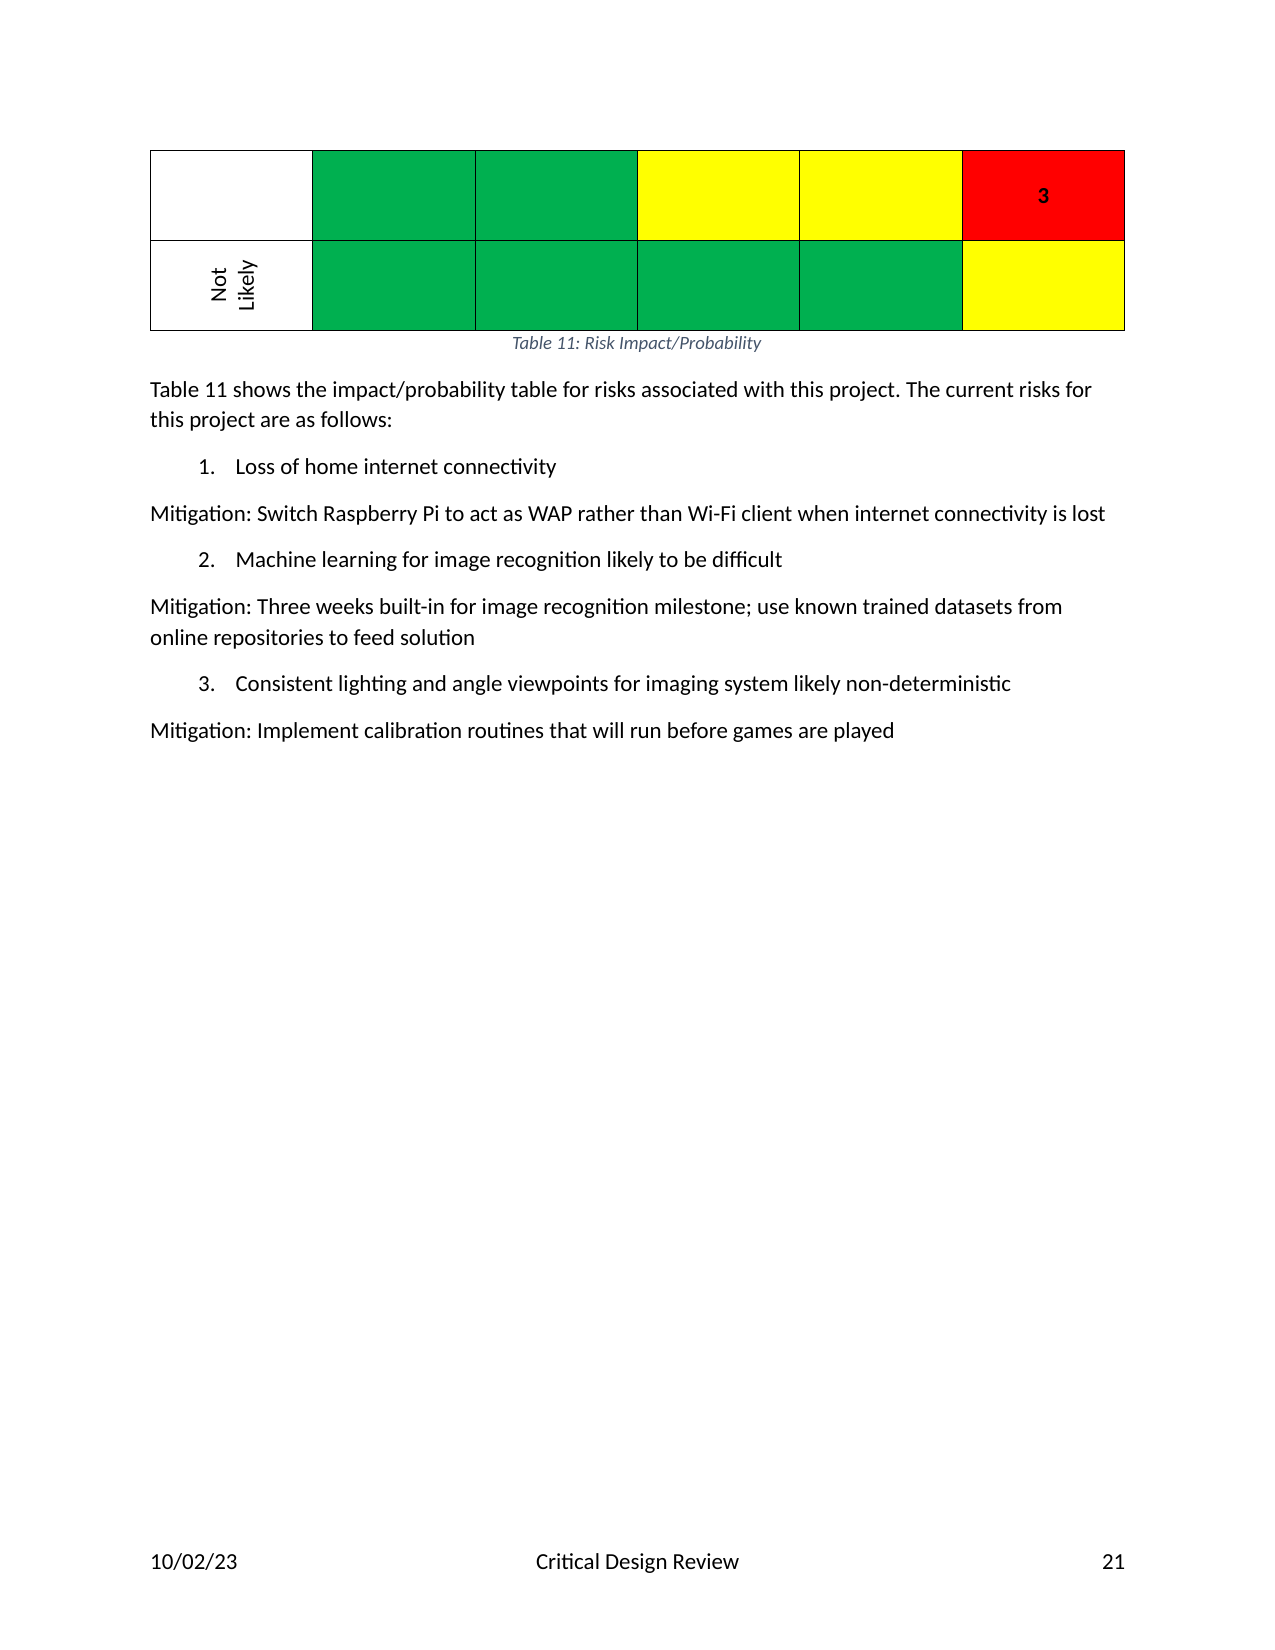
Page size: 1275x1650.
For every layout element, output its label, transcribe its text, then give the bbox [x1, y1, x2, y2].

table_cell [638, 151, 799, 240]
list Loss of home internet connectivity [198, 452, 1125, 480]
table_cell [800, 151, 962, 240]
list Machine learning for image recognition likely to be difficult [198, 546, 1125, 574]
text Mitigation: Implement calibration routines that will run before games are played [150, 716, 1125, 744]
text Table 9 shows the impact/probability table for risks associated with this project. The current risks for this project are as follows: [150, 375, 1125, 433]
table_cell 3 [963, 151, 1124, 240]
text Mitigation: Three weeks built-in for image recognition milestone; use known trained datasets from online repositories to feed solution [150, 592, 1125, 651]
table_cell [638, 241, 799, 330]
table_cell [963, 241, 1124, 330]
text Mitigation: Switch Raspberry Pi to act as WAP rather than Wi-Fi client when internet connectivity is lost [150, 499, 1125, 527]
list Consistent lighting and angle viewpoints for imaging system likely non-deterministic [198, 669, 1125, 698]
table_cell [476, 151, 637, 240]
table_cell [476, 241, 637, 330]
table_cell [800, 241, 962, 330]
table_cell [313, 241, 475, 330]
table_cell Not Likely [151, 241, 312, 330]
table_cell [313, 151, 475, 240]
